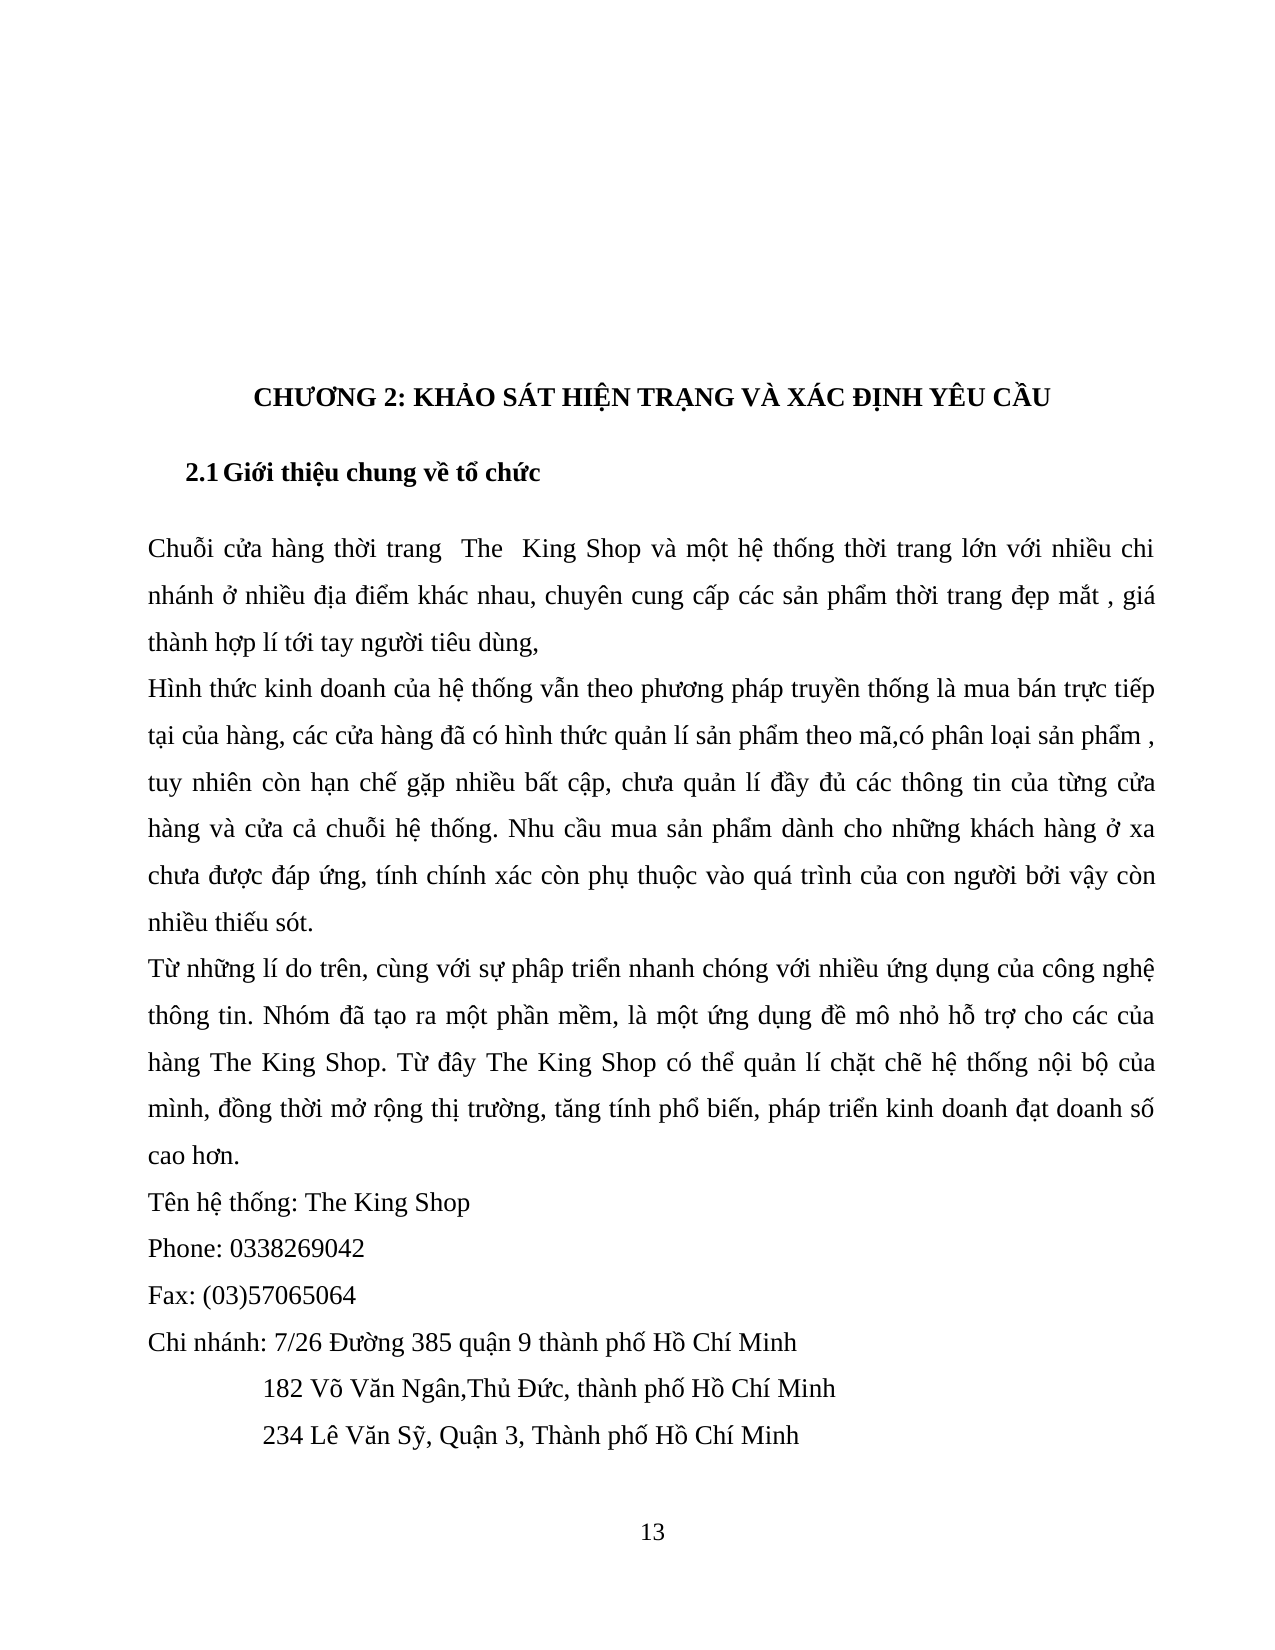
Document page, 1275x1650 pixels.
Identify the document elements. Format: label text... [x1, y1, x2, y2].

text Phone: 0338269042 [148, 1232, 1157, 1263]
text Chi nhánh: 7/26 Đường 385 quận 9 thành phố Hồ Chí Minh [148, 1326, 1157, 1357]
text 234 Lê Văn Sỹ, Quận 3, Thành phố Hồ Chí Minh [148, 1419, 1157, 1450]
subtitle CHƯƠNG 2: KHẢO SÁT HIỆN TRẠNG VÀ XÁC ĐỊNH YÊU CẦU [148, 381, 1157, 412]
text Tên hệ thống: The King Shop [148, 1186, 1157, 1217]
text Hình thức kinh doanh của hệ thống vẫn theo phương pháp truyền thống là mua bán trực tiếp tại của hàng, các cửa hàng đã có hình thức quản lí sản phẩm theo mã,có phân loại sản phẩm , tuy nhiên còn hạn chế gặp nhiều bất cập, chưa quản lí đầy đủ các thông tin của từng cửa hàng và cửa cả chuỗi hệ thống. Nhu cầu mua sản phẩm dành cho những khách hàng ở xa chưa được đáp ứng, tính chính xác còn phụ thuộc vào quá trình của con người bởi vậy còn nhiều thiếu sót. [148, 672, 1157, 937]
text Fax: (03)57065064 [148, 1279, 1157, 1310]
text 182 Võ Văn Ngân,Thủ Đức, thành phố Hồ Chí Minh [148, 1372, 1157, 1403]
text Từ những lí do trên, cùng với sự phâp triển nhanh chóng với nhiều ứng dụng của công nghệ thông tin. Nhóm đã tạo ra một phần mềm, là một ứng dụng đề mô nhỏ hỗ trợ cho các của hàng The King Shop. Từ đây The King Shop có thể quản lí chặt chẽ hệ thống nội bộ của mình, đồng thời mở rộng thị trường, tăng tính phổ biến, pháp triển kinh doanh đạt doanh số cao hơn. [148, 952, 1157, 1170]
subtitle Giới thiệu chung về tổ chức [185, 456, 1157, 488]
text Chuỗi cửa hàng thời trang The King Shop và một hệ thống thời trang lớn với nhiều chi nhánh ở nhiều địa điểm khác nhau, chuyên cung cấp các sản phẩm thời trang đẹp mắt , giá thành hợp lí tới tay người tiêu dùng, [148, 532, 1157, 657]
